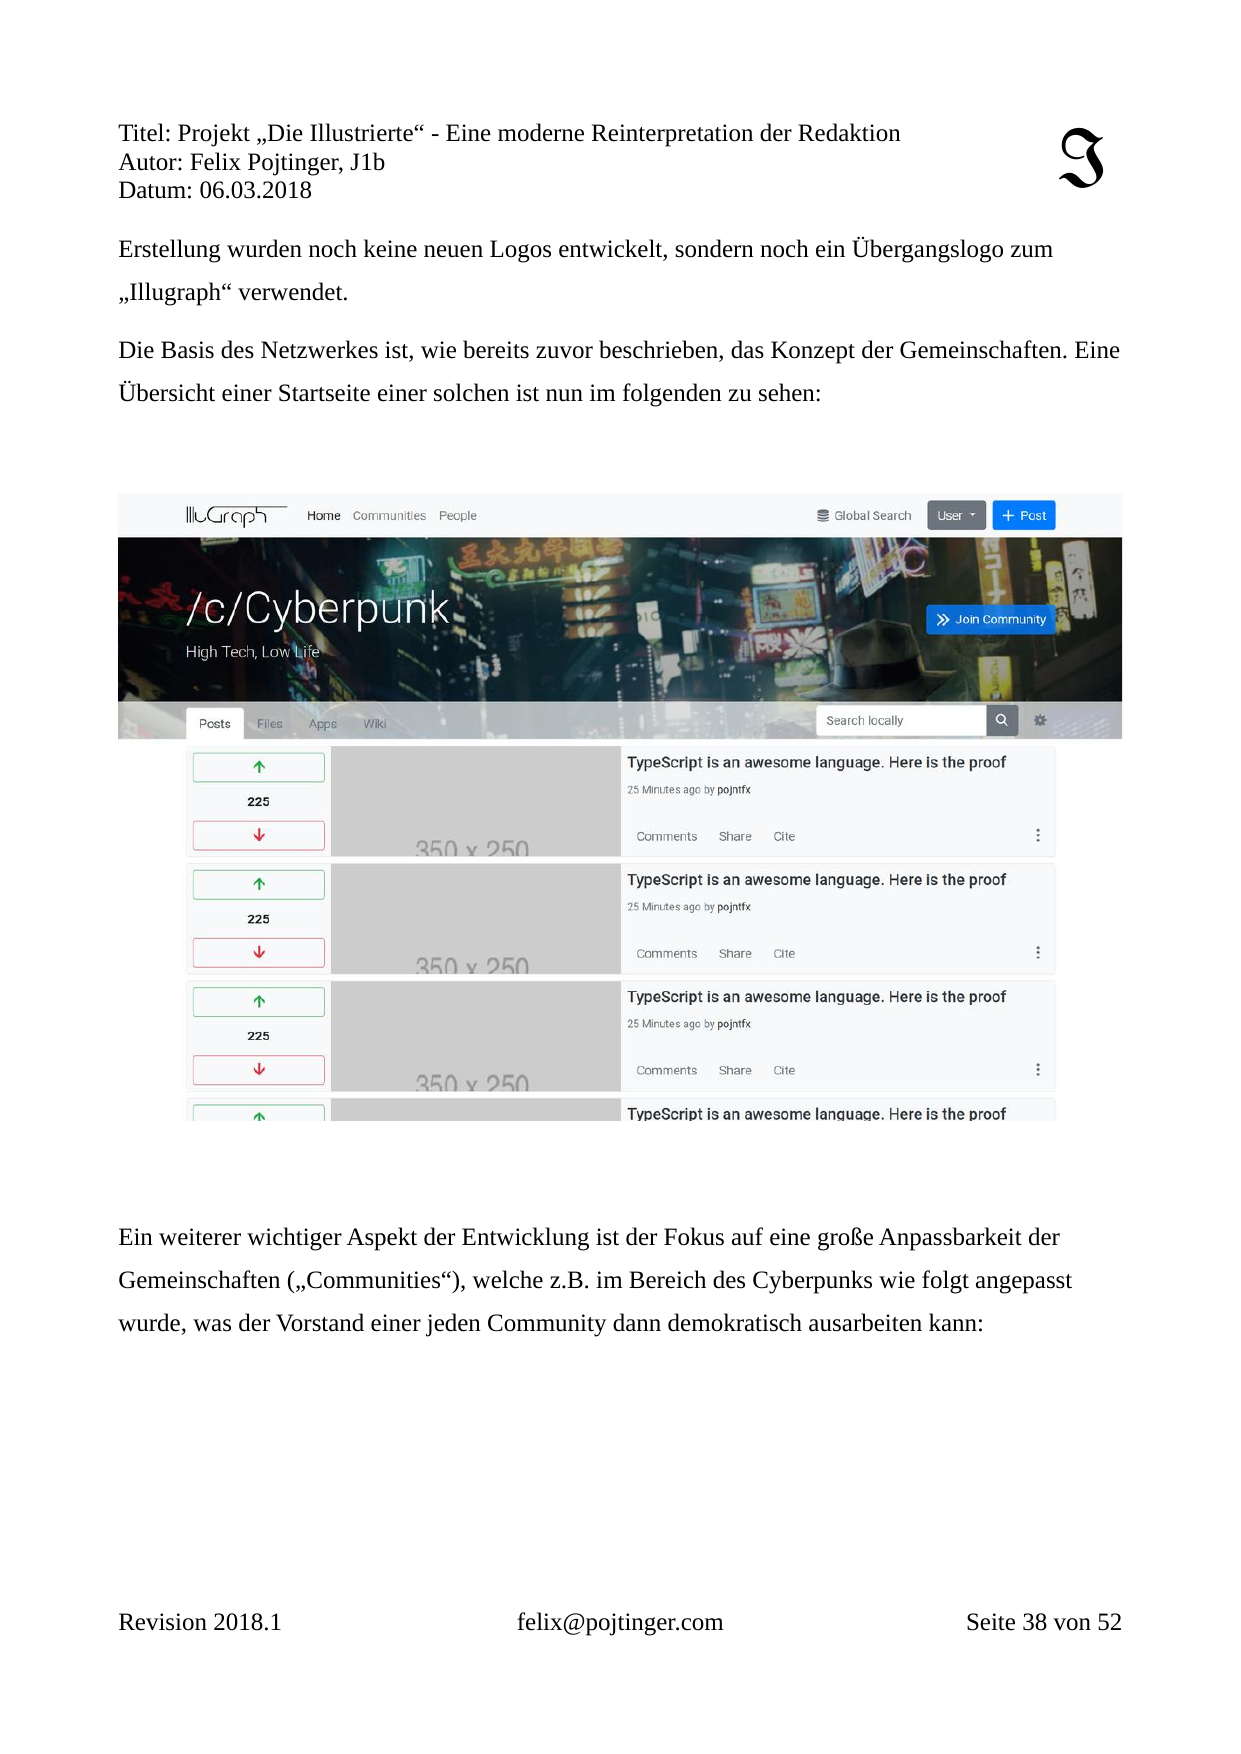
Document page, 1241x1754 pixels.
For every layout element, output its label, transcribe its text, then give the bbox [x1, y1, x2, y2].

picture [1046, 120, 1120, 194]
text Ein weiterer wichtiger Aspekt der Entwicklung ist der Fokus auf eine große Anpassbarkeit der Gemeinschaften („Communities“), welche z.B. im Bereich des Cyberpunks wie folgt angepasst wurde, was der Vorstand einer jeden Community dann demokratisch ausarbeiten kann: [118, 1222, 1122, 1337]
text Die Basis des Netzwerkes ist, wie bereits zuvor beschrieben, das Konzept der Gemeinschaften. Eine Übersicht einer Startseite einer solchen ist nun im folgenden zu sehen: [118, 335, 1122, 407]
picture [118, 493, 1123, 1121]
